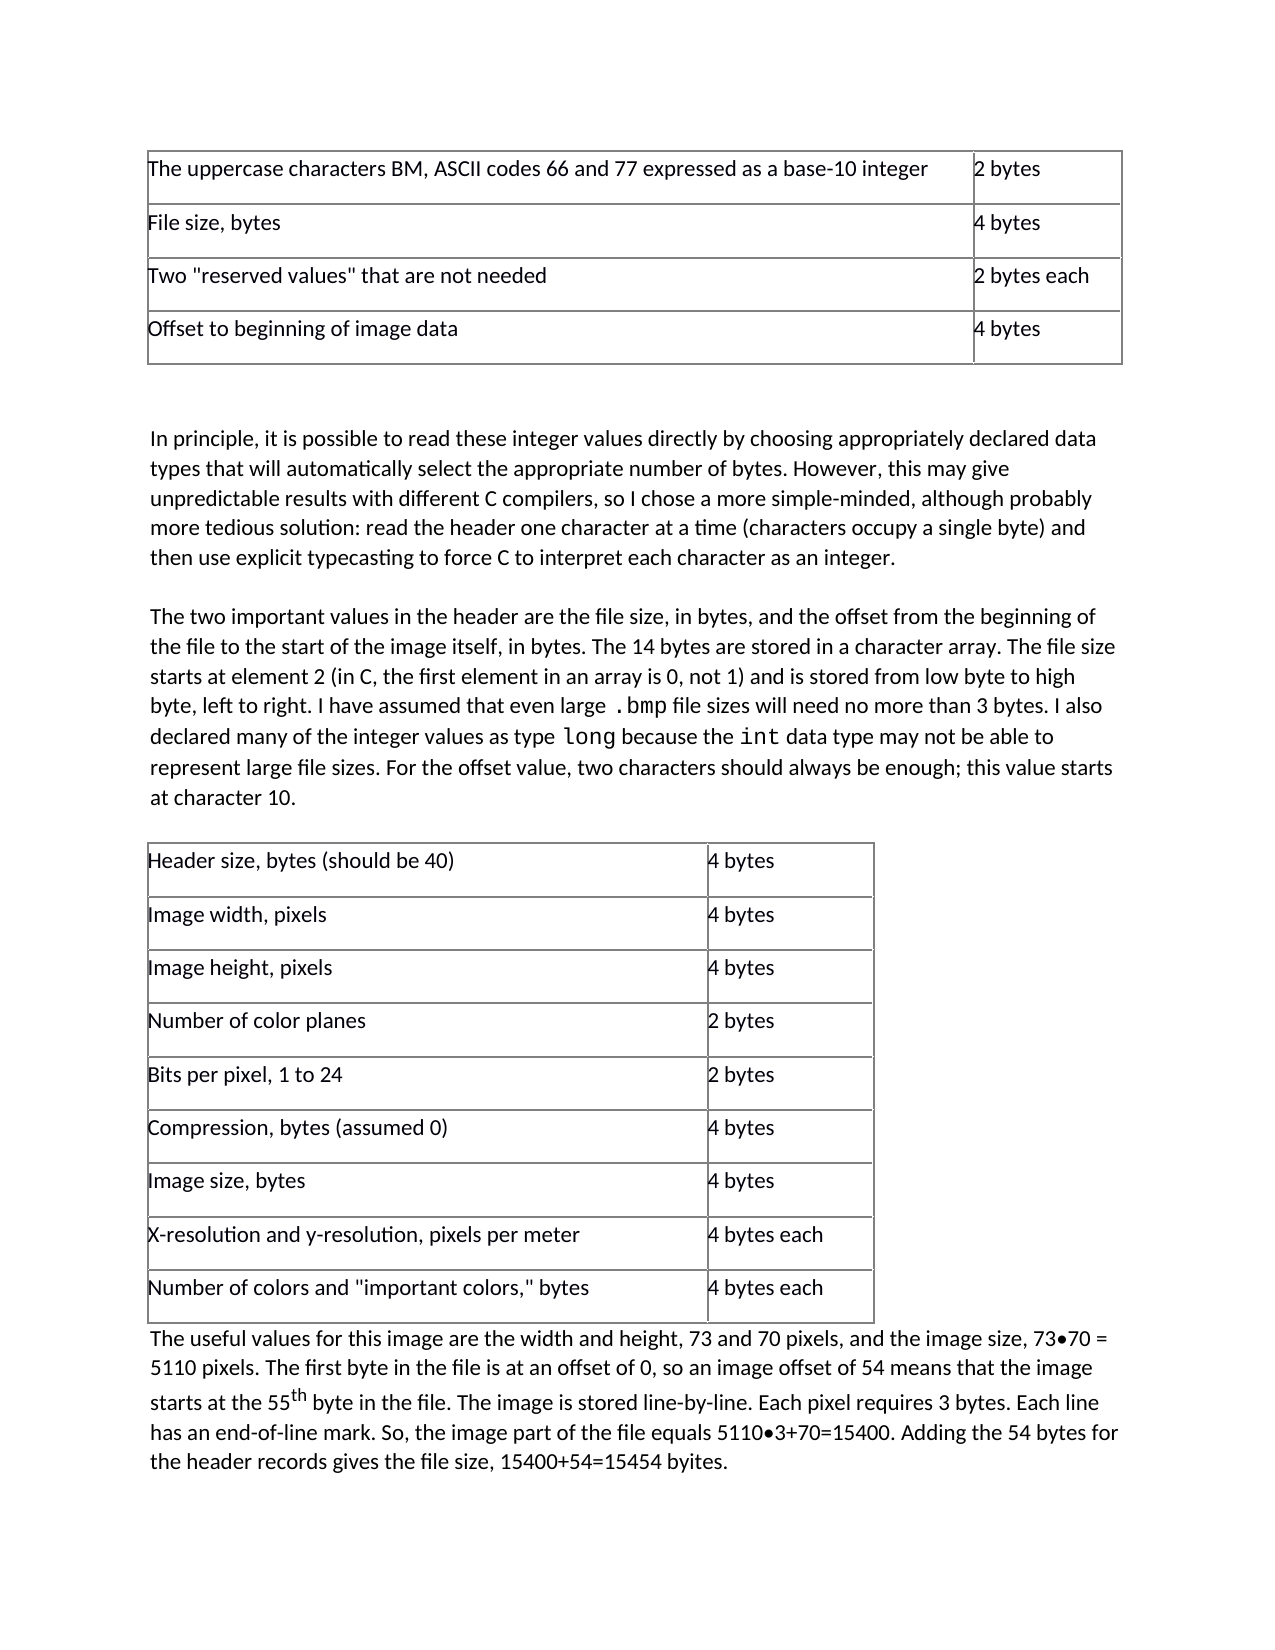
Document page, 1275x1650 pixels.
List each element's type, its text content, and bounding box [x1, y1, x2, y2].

table_header 4 bytes [709, 844, 873, 896]
table_cell Number of color planes [149, 1004, 707, 1056]
table_cell 4 bytes [975, 203, 1121, 257]
table_cell 4 bytes [973, 310, 1121, 363]
table_cell 4 bytes [709, 1109, 873, 1162]
table_cell 4 bytes [709, 896, 873, 949]
text In principle, it is possible to read these integer values directly by choosing appropriately declared data types that will automatically select the appropriate number of bytes. However, this may give unpredictable results with different C compilers, so I chose a more simple-minded, although probably more tedious solution: read the header one character at a time (characters occupy a single byte) and then use explicit typecasting to force C to interpret each character as an integer. [150, 424, 1125, 571]
table_cell Number of colors and "important colors," bytes [149, 1271, 707, 1322]
table_header Header size, bytes (should be 40) [149, 844, 707, 896]
table_cell Compression, bytes (assumed 0) [149, 1111, 707, 1162]
text The two important values in the header are the file size, in bytes, and the offset from the beginning of the file to the start of the image itself, in bytes. The 14 bytes are stored in a character array. The file size starts at element 2 (in C, the first element in an array is 0, not 1) and is stored from low byte to high byte, left to right. I have assumed that even large .bmp file sizes will need no more than 3 bytes. I also declared many of the integer values as type long because the int data type may not be able to represent large file sizes. For the offset value, two characters should always be enough; this value starts at character 10. [150, 602, 1125, 811]
table_cell Two "reserved values" that are not needed [149, 259, 973, 310]
table_cell Image height, pixels [149, 951, 707, 1002]
table_cell 2 bytes each [975, 257, 1121, 310]
table_cell 2 bytes [709, 1056, 873, 1109]
table_cell Bits per pixel, 1 to 24 [149, 1058, 707, 1109]
table_cell 4 bytes [709, 949, 873, 1002]
table_cell Offset to beginning of image data [149, 312, 973, 363]
table_cell 4 bytes each [707, 1269, 873, 1322]
table_cell X-resolution and y-resolution, pixels per meter [149, 1218, 707, 1269]
table_header 2 bytes [975, 152, 1121, 203]
table_cell 4 bytes [709, 1162, 873, 1216]
table_cell 2 bytes [709, 1002, 873, 1056]
table_cell 4 bytes each [709, 1216, 873, 1269]
table_cell Image size, bytes [149, 1164, 707, 1216]
table_header The uppercase characters BM, ASCII codes 66 and 77 expressed as a base-10 integer [149, 152, 973, 203]
table_cell File size, bytes [149, 205, 973, 257]
text The useful values for this image are the width and height, 73 and 70 pixels, and the image size, 73•70 = 5110 pixels. The first byte in the file is at an offset of 0, so an image offset of 54 means that the image starts at the 55th byte in the file. The image is stored line-by-line. Each pixel requires 3 bytes. Each line has an end-of-line mark. So, the image part of the file equals 5110•3+70=15400. Adding the 54 bytes for the header records gives the file size, 15400+54=15454 byites. [150, 1324, 1125, 1476]
table_cell Image width, pixels [149, 898, 707, 949]
